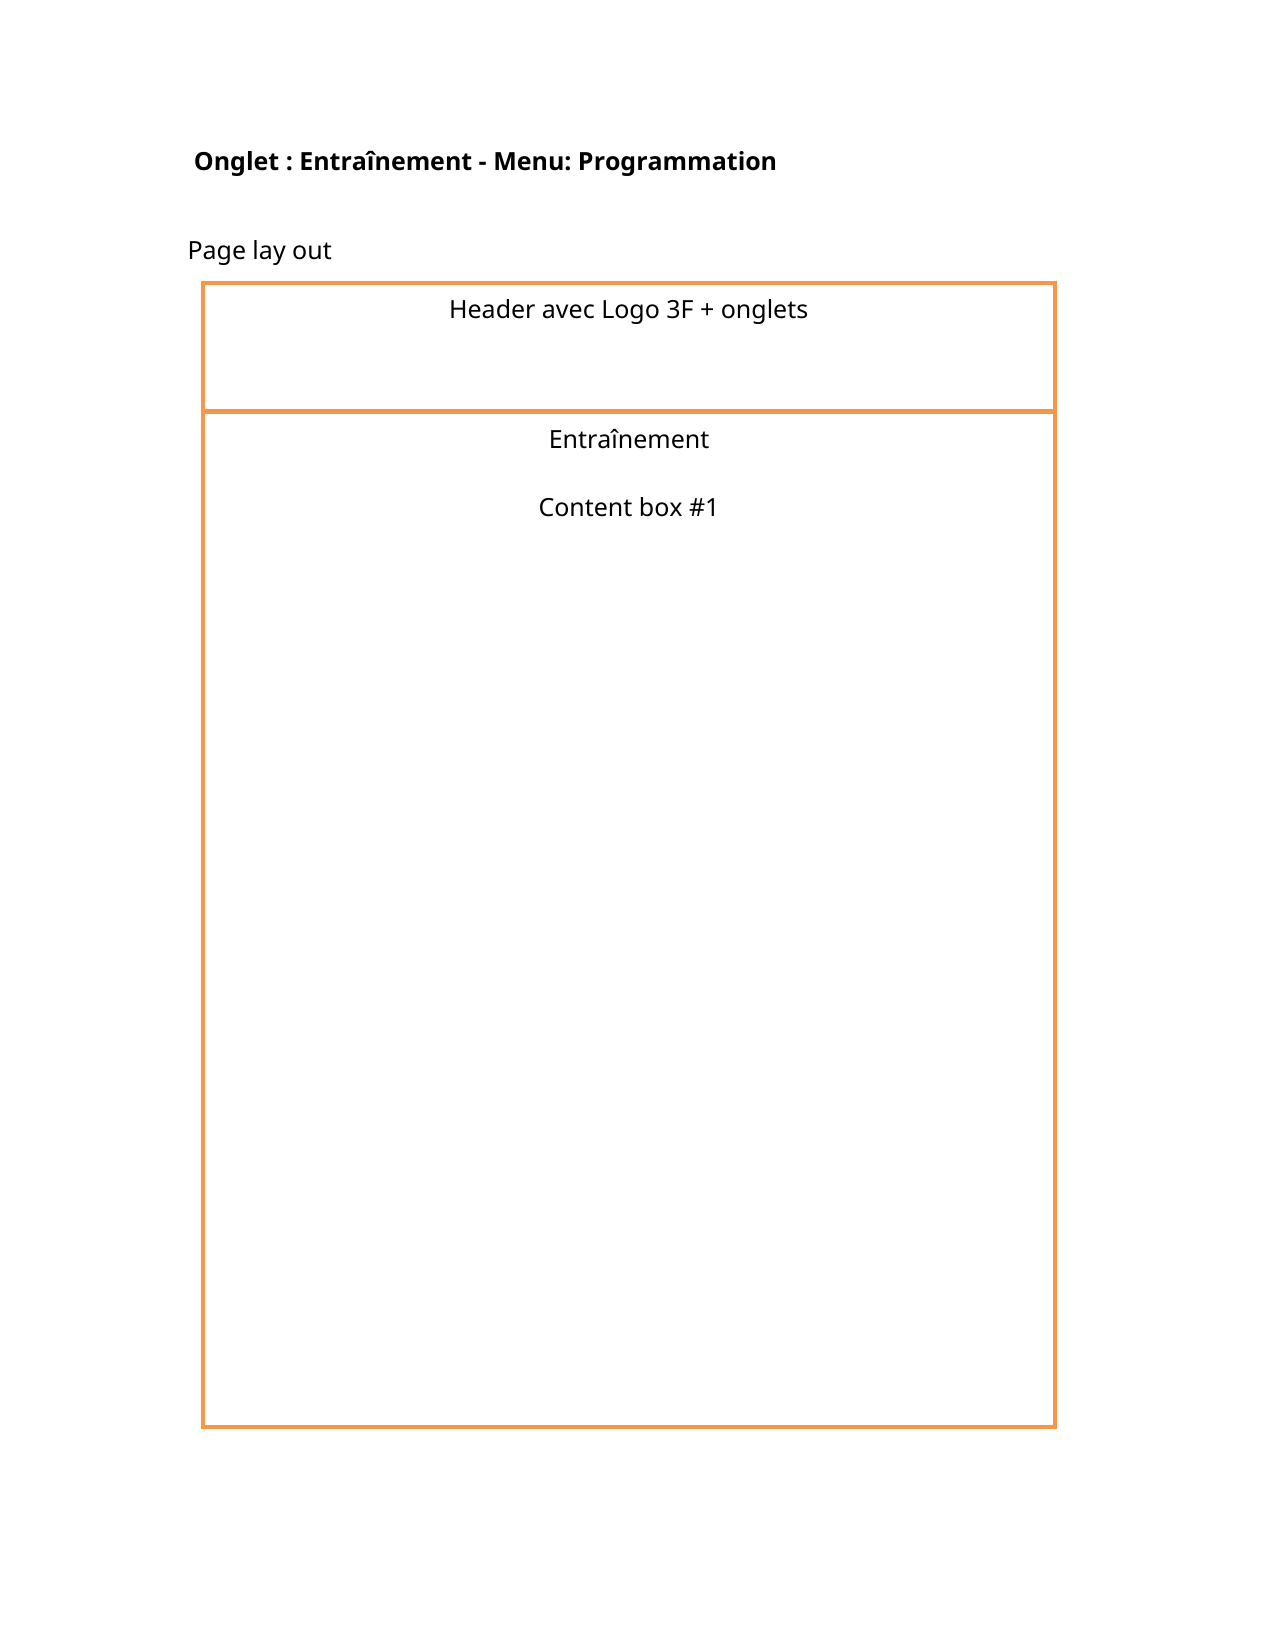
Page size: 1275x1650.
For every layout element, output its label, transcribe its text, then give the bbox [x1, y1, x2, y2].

text Page lay out [187, 232, 1088, 266]
text Onglet : Entraînement - Menu: Programmation [187, 143, 1088, 177]
